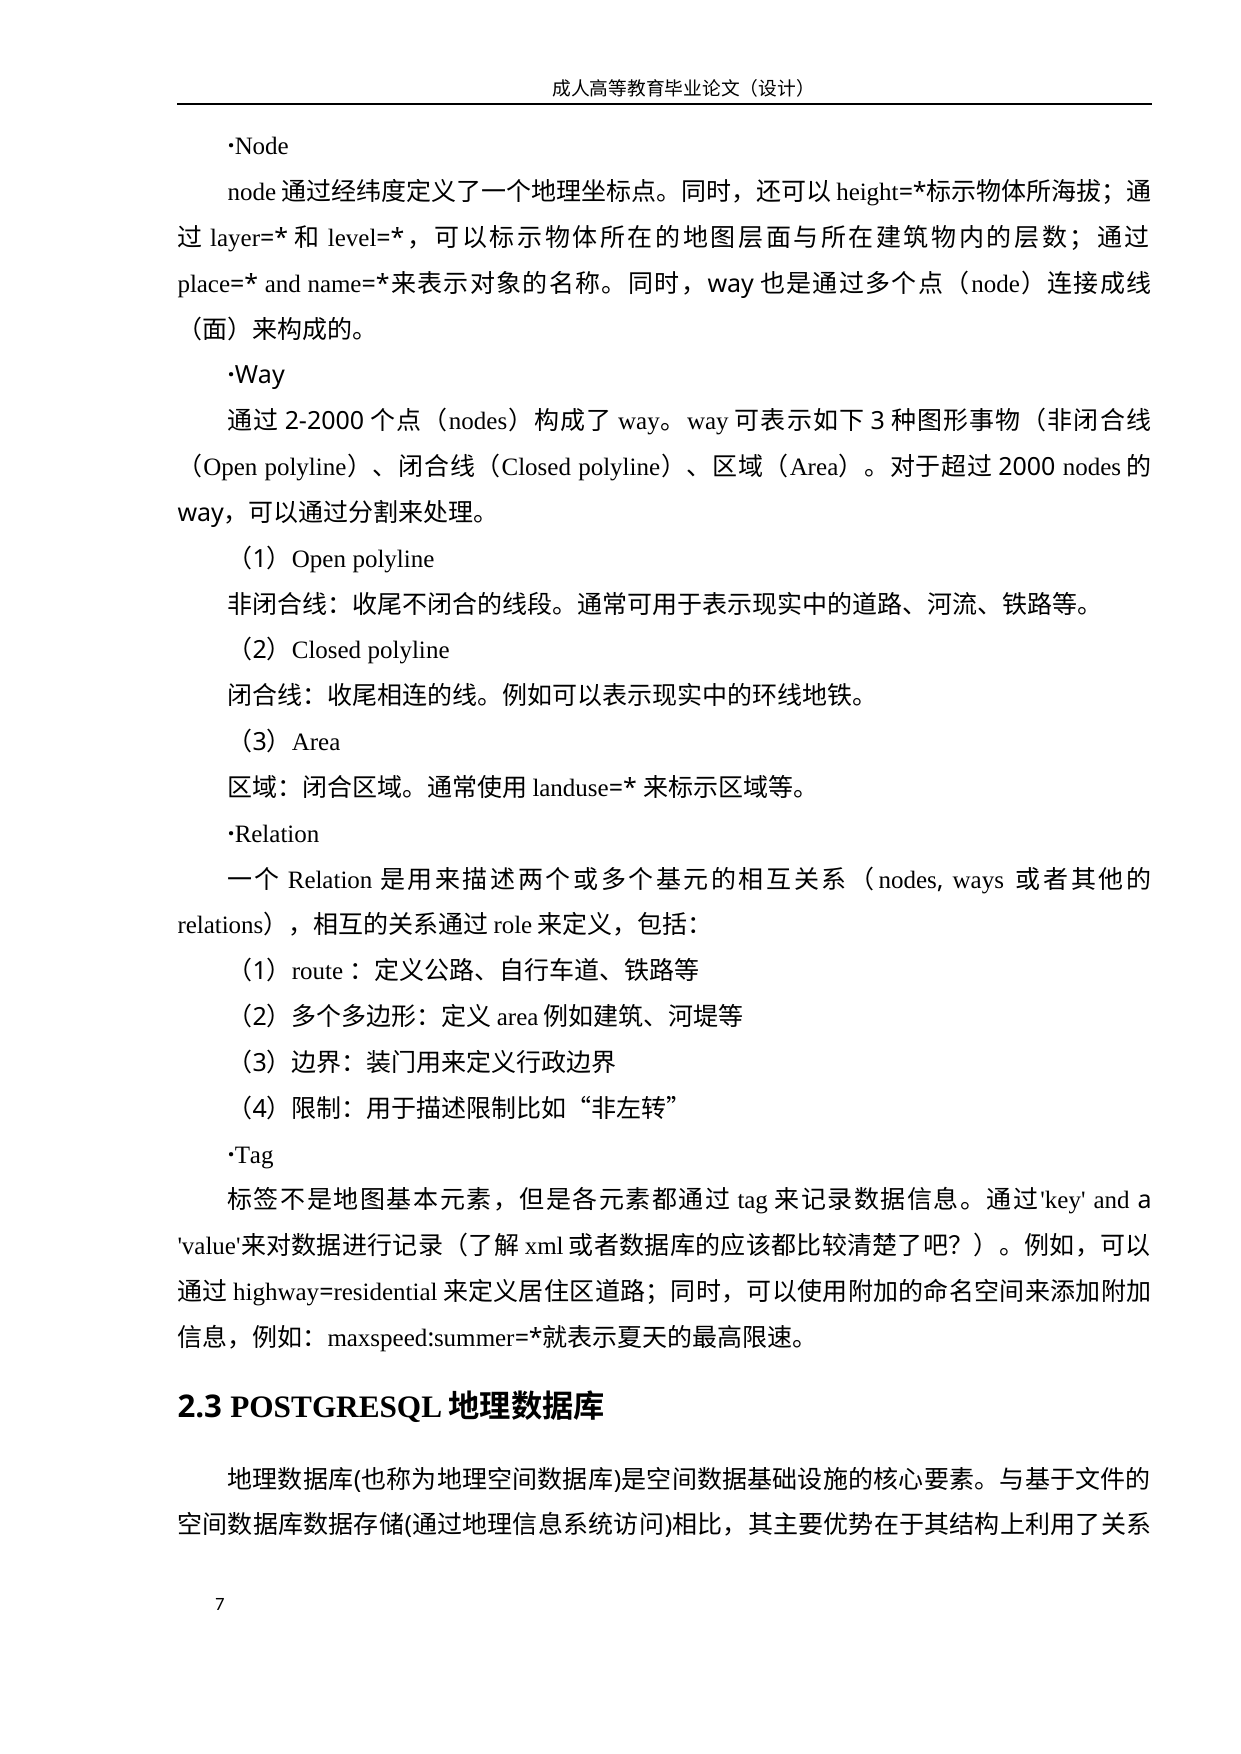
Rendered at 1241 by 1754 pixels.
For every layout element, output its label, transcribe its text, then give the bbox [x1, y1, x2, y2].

text node通过经纬度定义了一个地理坐标点。同时，还可以height=*标示物体所海拔；通过layer=* 和 level=*，可以标示物体所在的地图层面与所在建筑物内的层数；通过place=* and name=*来表示对象的名称。同时，way也是通过多个点（node）连接成线（面）来构成的。 [177, 164, 1152, 347]
subtitle 2.3 POSTGRESQL地理数据库 [177, 1381, 1152, 1426]
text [177, 1451, 1152, 1543]
text （4）限制：用于描述限制比如“非左转” [177, 1081, 1152, 1126]
text （3）Area [177, 714, 1152, 760]
text 通过2-2000个点（nodes）构成了way。way可表示如下3种图形事物（非闭合线（Open polyline）、闭合线（Closed polyline）、区域（Area）。对于超过2000 nodes的way，可以通过分割来处理。 [177, 393, 1152, 531]
text （2）多个多边形：定义area例如建筑、河堤等 [177, 989, 1152, 1035]
text （3）边界：装门用来定义行政边界 [177, 1035, 1152, 1081]
text （1）route ：定义公路、自行车道、铁路等 [177, 943, 1152, 989]
text （1）Open polyline [177, 531, 1152, 576]
text ·Tag [177, 1126, 1152, 1172]
text 闭合线：收尾相连的线。例如可以表示现实中的环线地铁。 [177, 668, 1152, 714]
text 一个Relation是用来描述两个或多个基元的相互关系（nodes, ways 或者其他的relations），相互的关系通过role来定义，包括： [177, 851, 1152, 943]
text ·Way [177, 347, 1152, 393]
text ·Relation [177, 806, 1152, 851]
text 区域：闭合区域。通常使用landuse=* 来标示区域等。 [177, 760, 1152, 806]
text ·Node [177, 118, 1152, 164]
text 非闭合线：收尾不闭合的线段。通常可用于表示现实中的道路、河流、铁路等。 [177, 576, 1152, 622]
text （2）Closed polyline [177, 622, 1152, 668]
text 标签不是地图基本元素，但是各元素都通过tag来记录数据信息。通过'key' and a 'value'来对数据进行记录（了解xml或者数据库的应该都比较清楚了吧？）。例如，可以通过highway=residential来定义居住区道路；同时，可以使用附加的命名空间来添加附加信息，例如：maxspeed:summer=*就表示夏天的最高限速。 [177, 1172, 1152, 1356]
